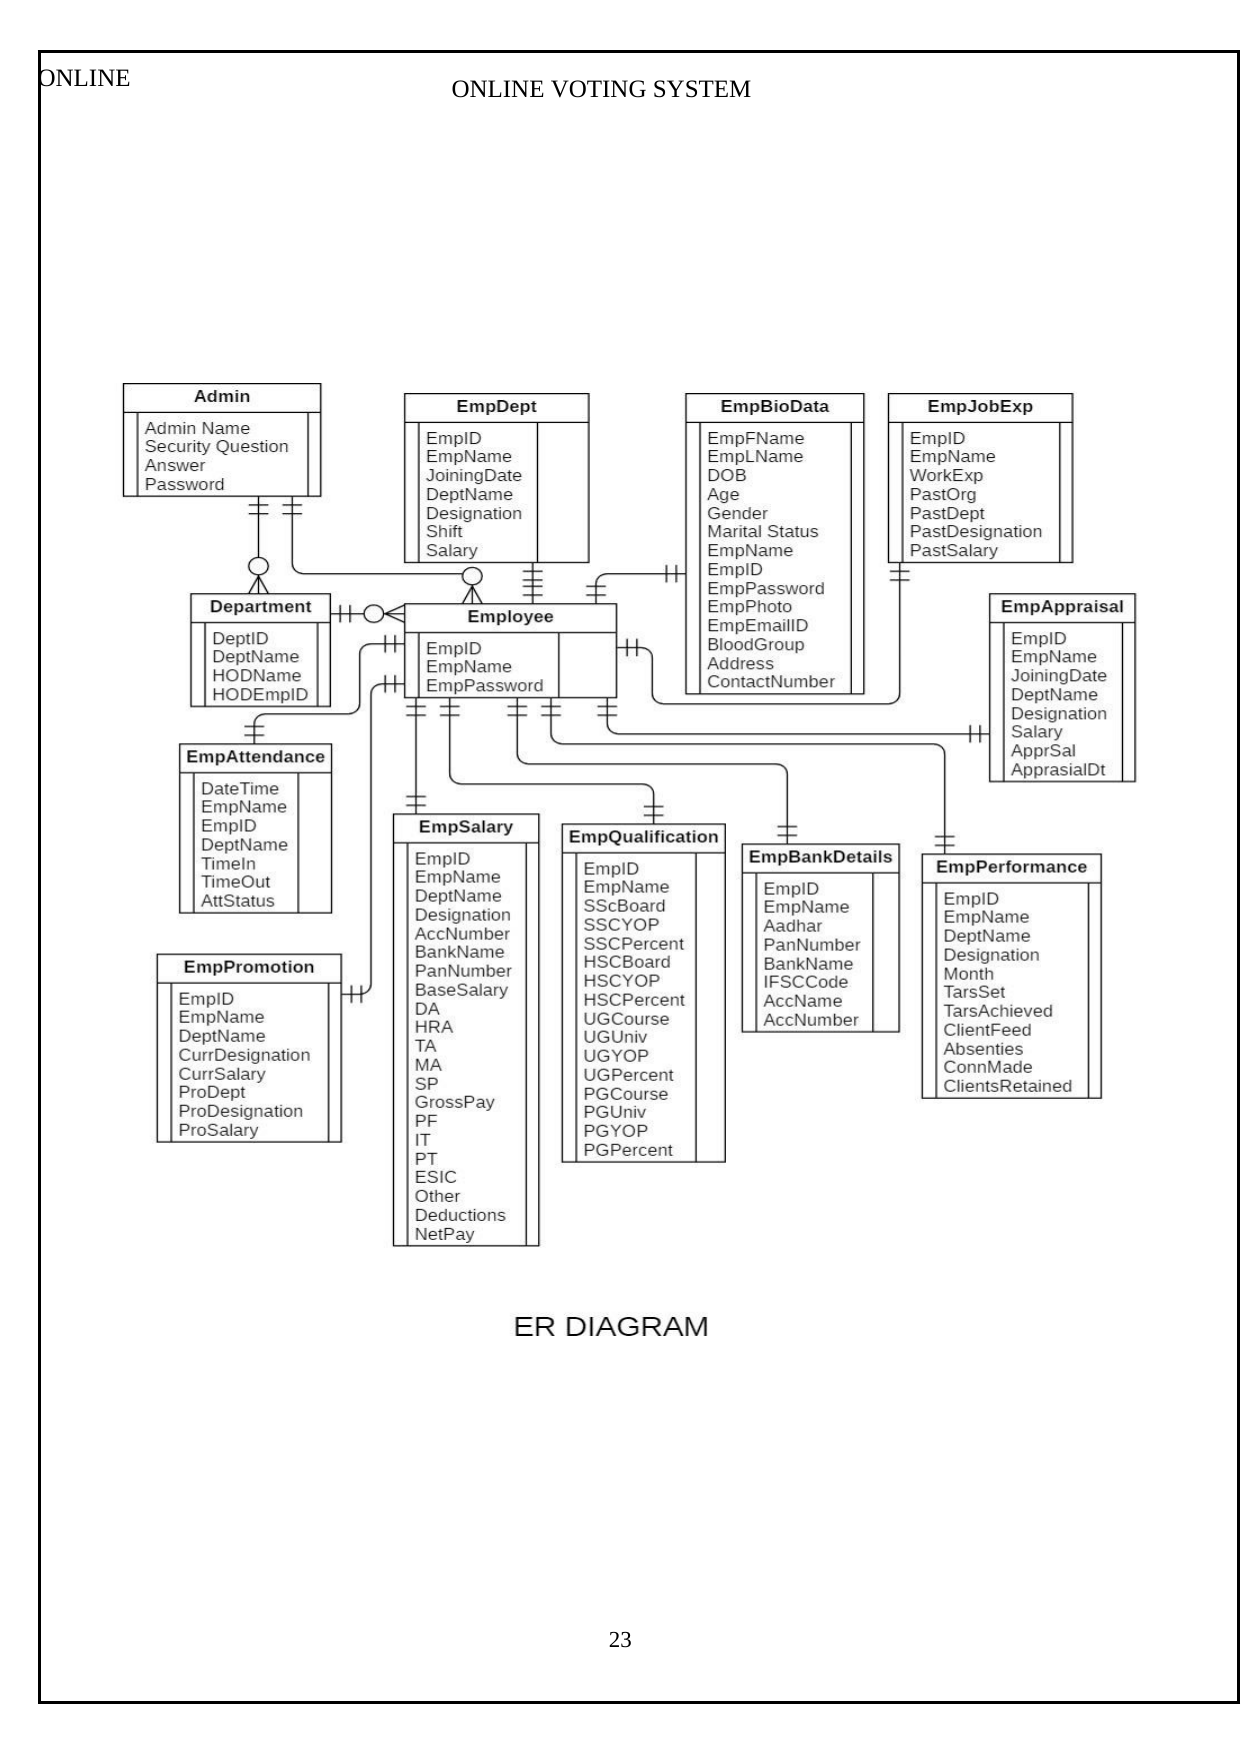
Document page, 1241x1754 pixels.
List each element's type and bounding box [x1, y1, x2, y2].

picture [114, 383, 1139, 1336]
